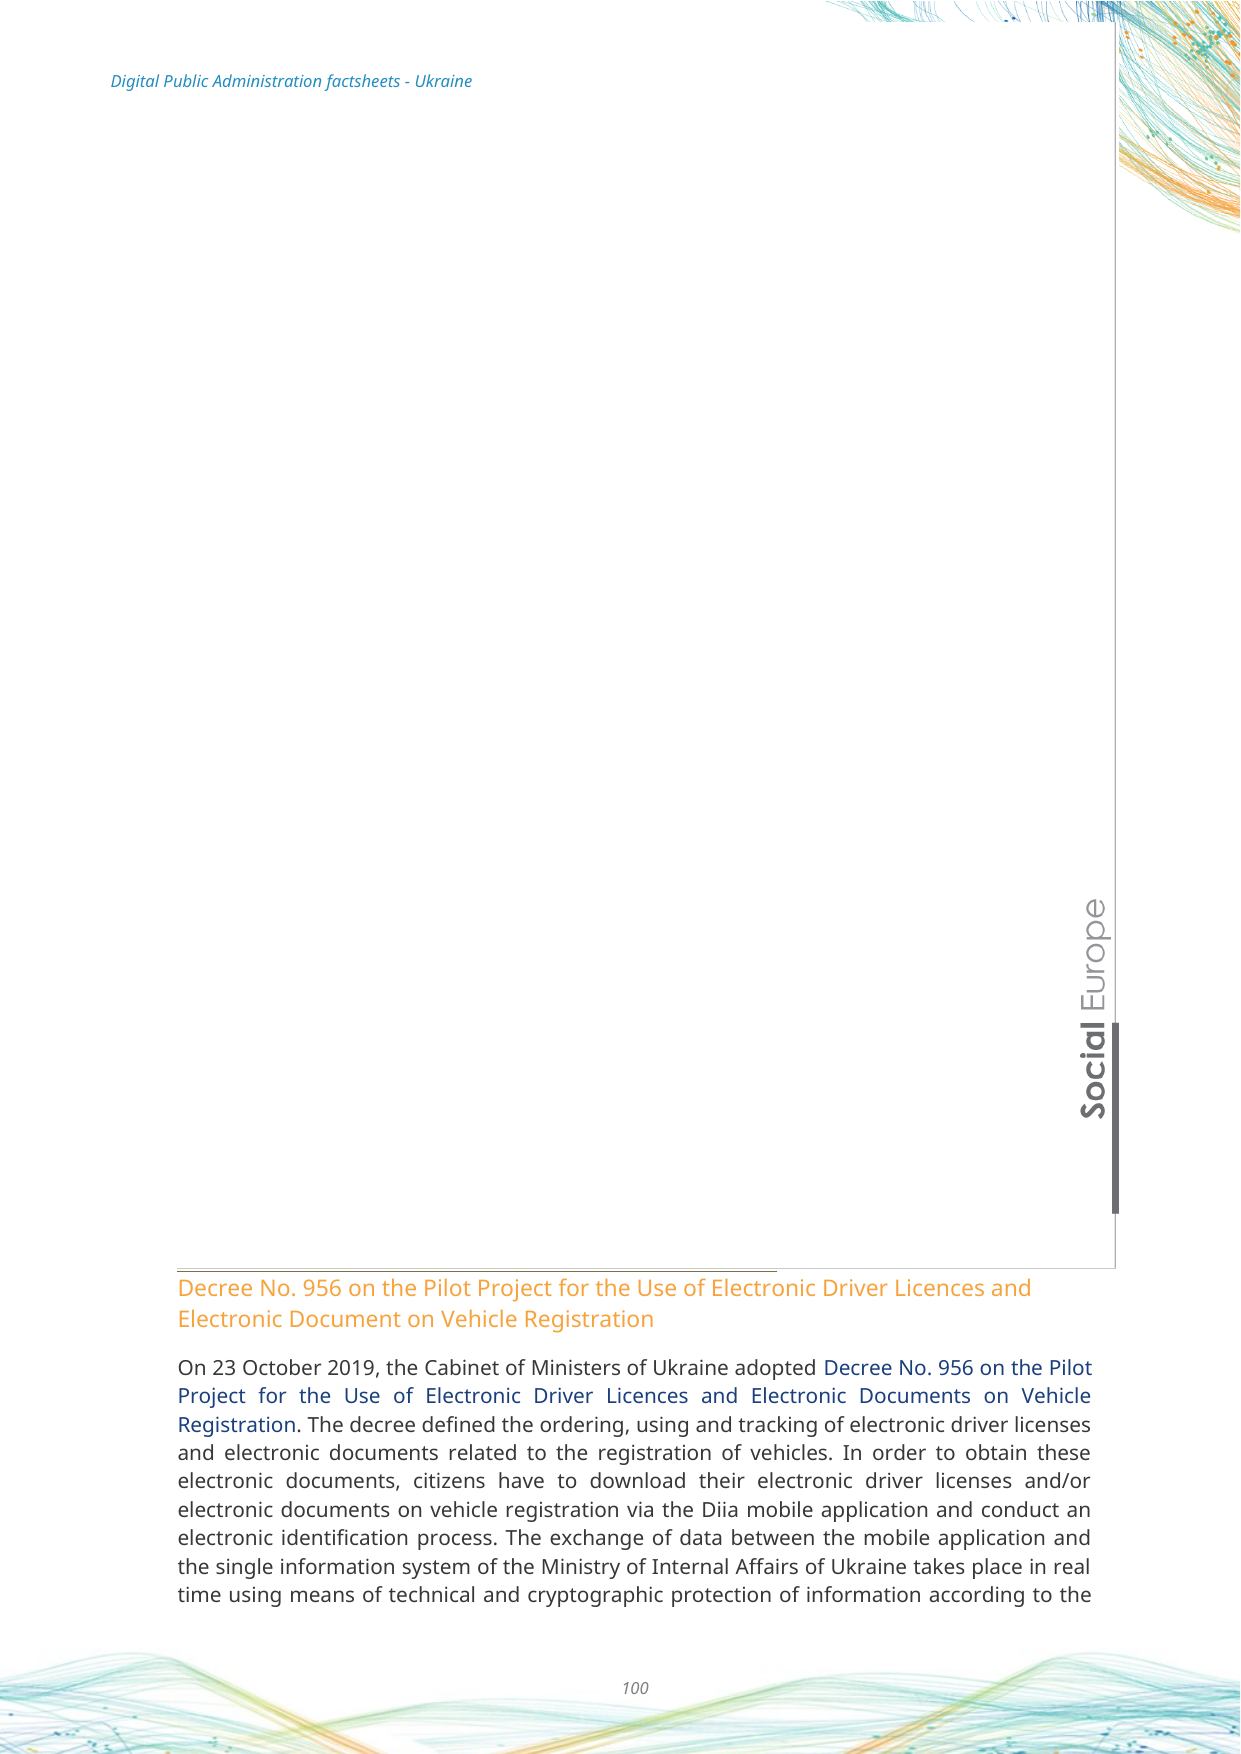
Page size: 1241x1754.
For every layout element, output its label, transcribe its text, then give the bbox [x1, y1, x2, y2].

text On 23 October 2019, the Cabinet of Ministers of Ukraine adopted Decree No. 956 on the Pilot Project for the Use of Electronic Driver Licences and Electronic Documents on Vehicle Registration. The decree defined the ordering, using and tracking of electronic driver licenses and electronic documents related to the registration of vehicles. In order to obtain these electronic documents, citizens have to download their electronic driver licenses and/or electronic documents on vehicle registration via the Diia mobile application and conduct an electronic identification process. The exchange of data between the mobile application and the single information system of the Ministry of Internal Affairs of Ukraine takes place in real time using means of technical and cryptographic protection of information according to the Law of Ukraine on the Protection of Information in the Information Telecommunications Systems. [177, 1353, 1092, 1609]
picture [0, 1628, 1241, 1754]
picture [177, 1, 1241, 1269]
subtitle Decree No. 956 on the Pilot Project for the Use of Electronic Driver Licences and Electronic Document on Vehicle Registration [177, 1272, 1092, 1334]
